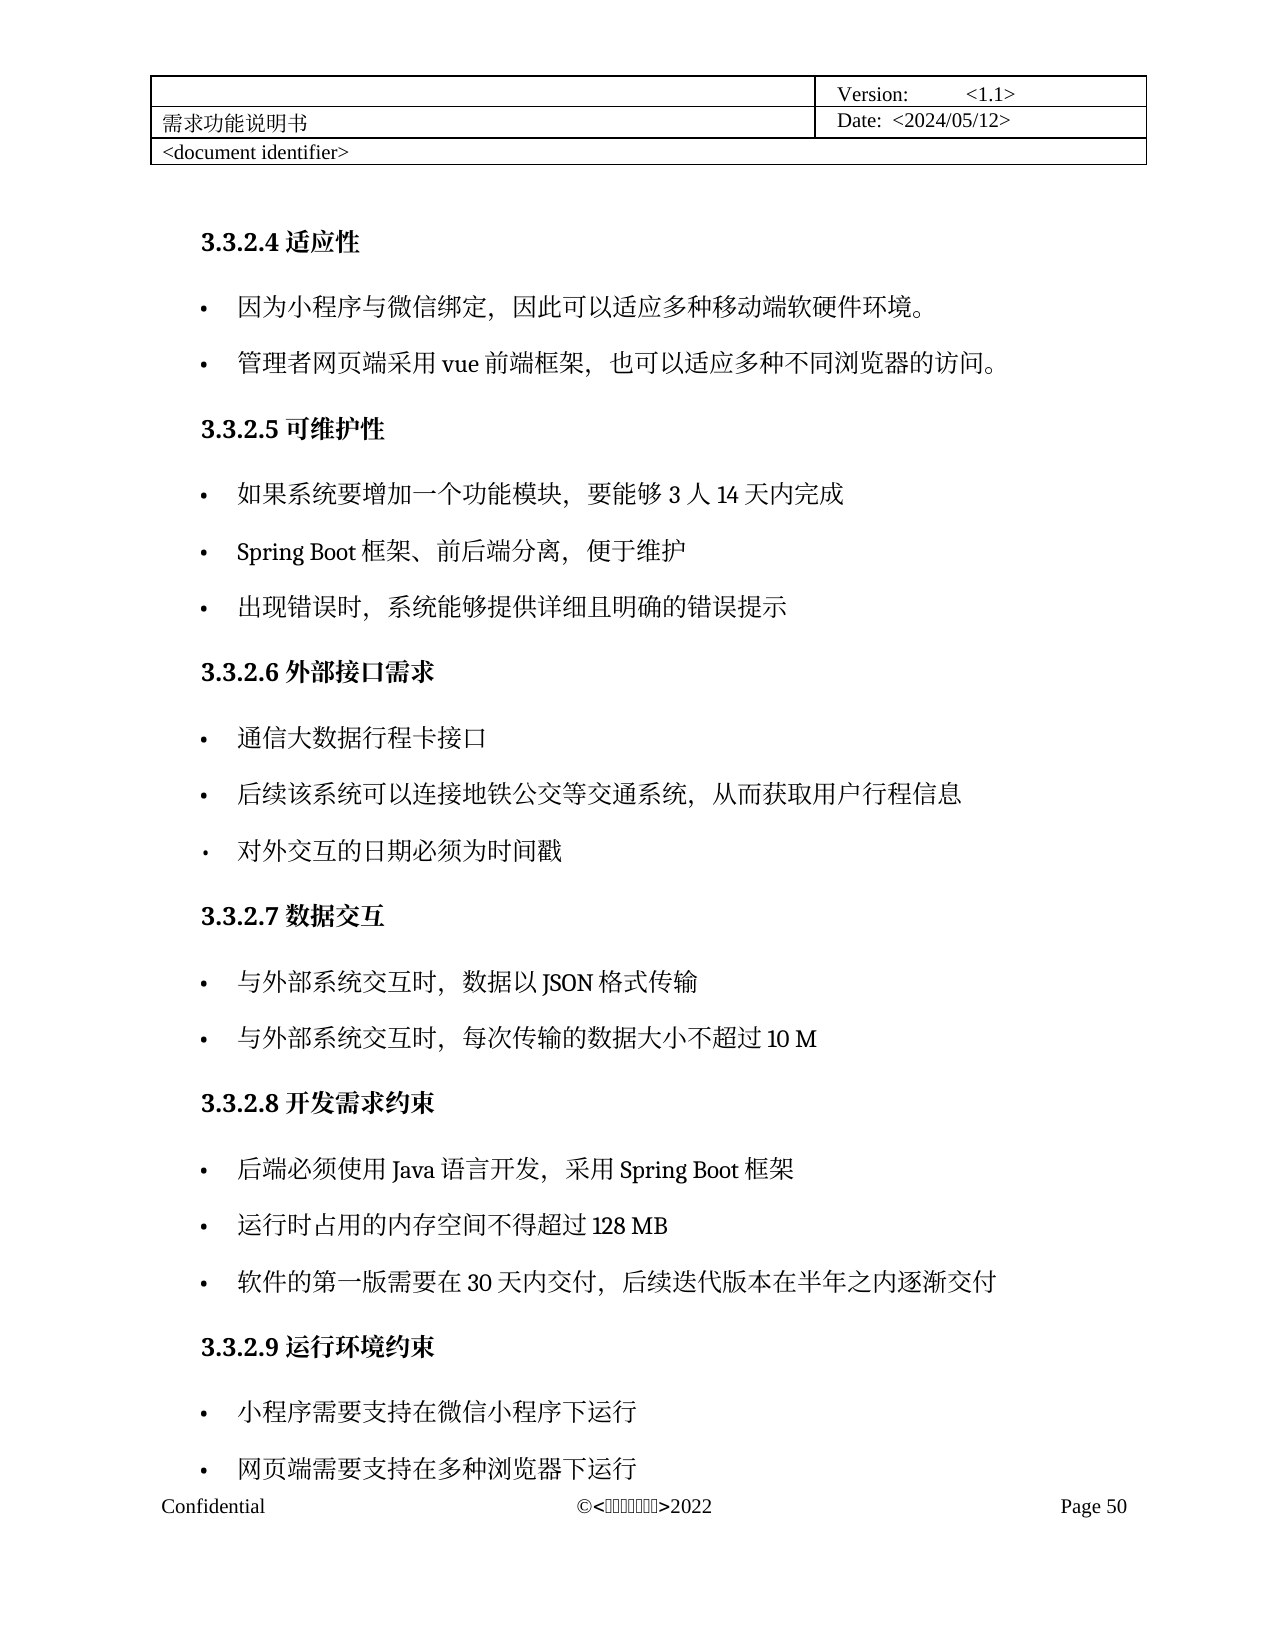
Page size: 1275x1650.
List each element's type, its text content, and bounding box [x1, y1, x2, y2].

list 因为小程序与微信绑定，因此可以适应多种移动端软硬件环境。 [150, 287, 1125, 323]
list 与外部系统交互时，数据以JSON格式传输 [150, 962, 1125, 998]
subtitle 3.3.2.6 外部接口需求 [150, 653, 1125, 689]
list 与外部系统交互时，每次传输的数据大小不超过10 M [150, 1019, 1125, 1055]
list 后端必须使用Java语言开发，采用Spring Boot框架 [150, 1149, 1125, 1185]
list 网页端需要支持在多种浏览器下运行 [150, 1450, 1125, 1486]
list 出现错误时，系统能够提供详细且明确的错误提示 [150, 588, 1125, 624]
subtitle 3.3.2.9 运行环境约束 [150, 1328, 1125, 1364]
subtitle 3.3.2.8 开发需求约束 [150, 1084, 1125, 1120]
list 如果系统要增加一个功能模块，要能够 3 人 14 天内完成 [150, 474, 1125, 510]
list 小程序需要支持在微信小程序下运行 [150, 1393, 1125, 1429]
subtitle 3.3.2.5 可维护性 [150, 409, 1125, 445]
list 管理者网页端采用vue前端框架，也可以适应多种不同浏览器的访问。 [150, 344, 1125, 380]
subtitle 3.3.2.4 适应性 [150, 222, 1125, 258]
list 通信大数据行程卡接口 [150, 718, 1125, 754]
list Spring Boot框架、前后端分离，便于维护 [150, 531, 1125, 567]
list 软件的第一版需要在30天内交付，后续迭代版本在半年之内逐渐交付 [150, 1263, 1125, 1299]
list 对外交互的日期必须为时间戳 [150, 832, 1125, 868]
list 后续该系统可以连接地铁公交等交通系统，从而获取用户行程信息 [150, 775, 1125, 811]
subtitle 3.3.2.7 数据交互 [150, 897, 1125, 933]
list 运行时占用的内存空间不得超过128 MB [150, 1206, 1125, 1242]
